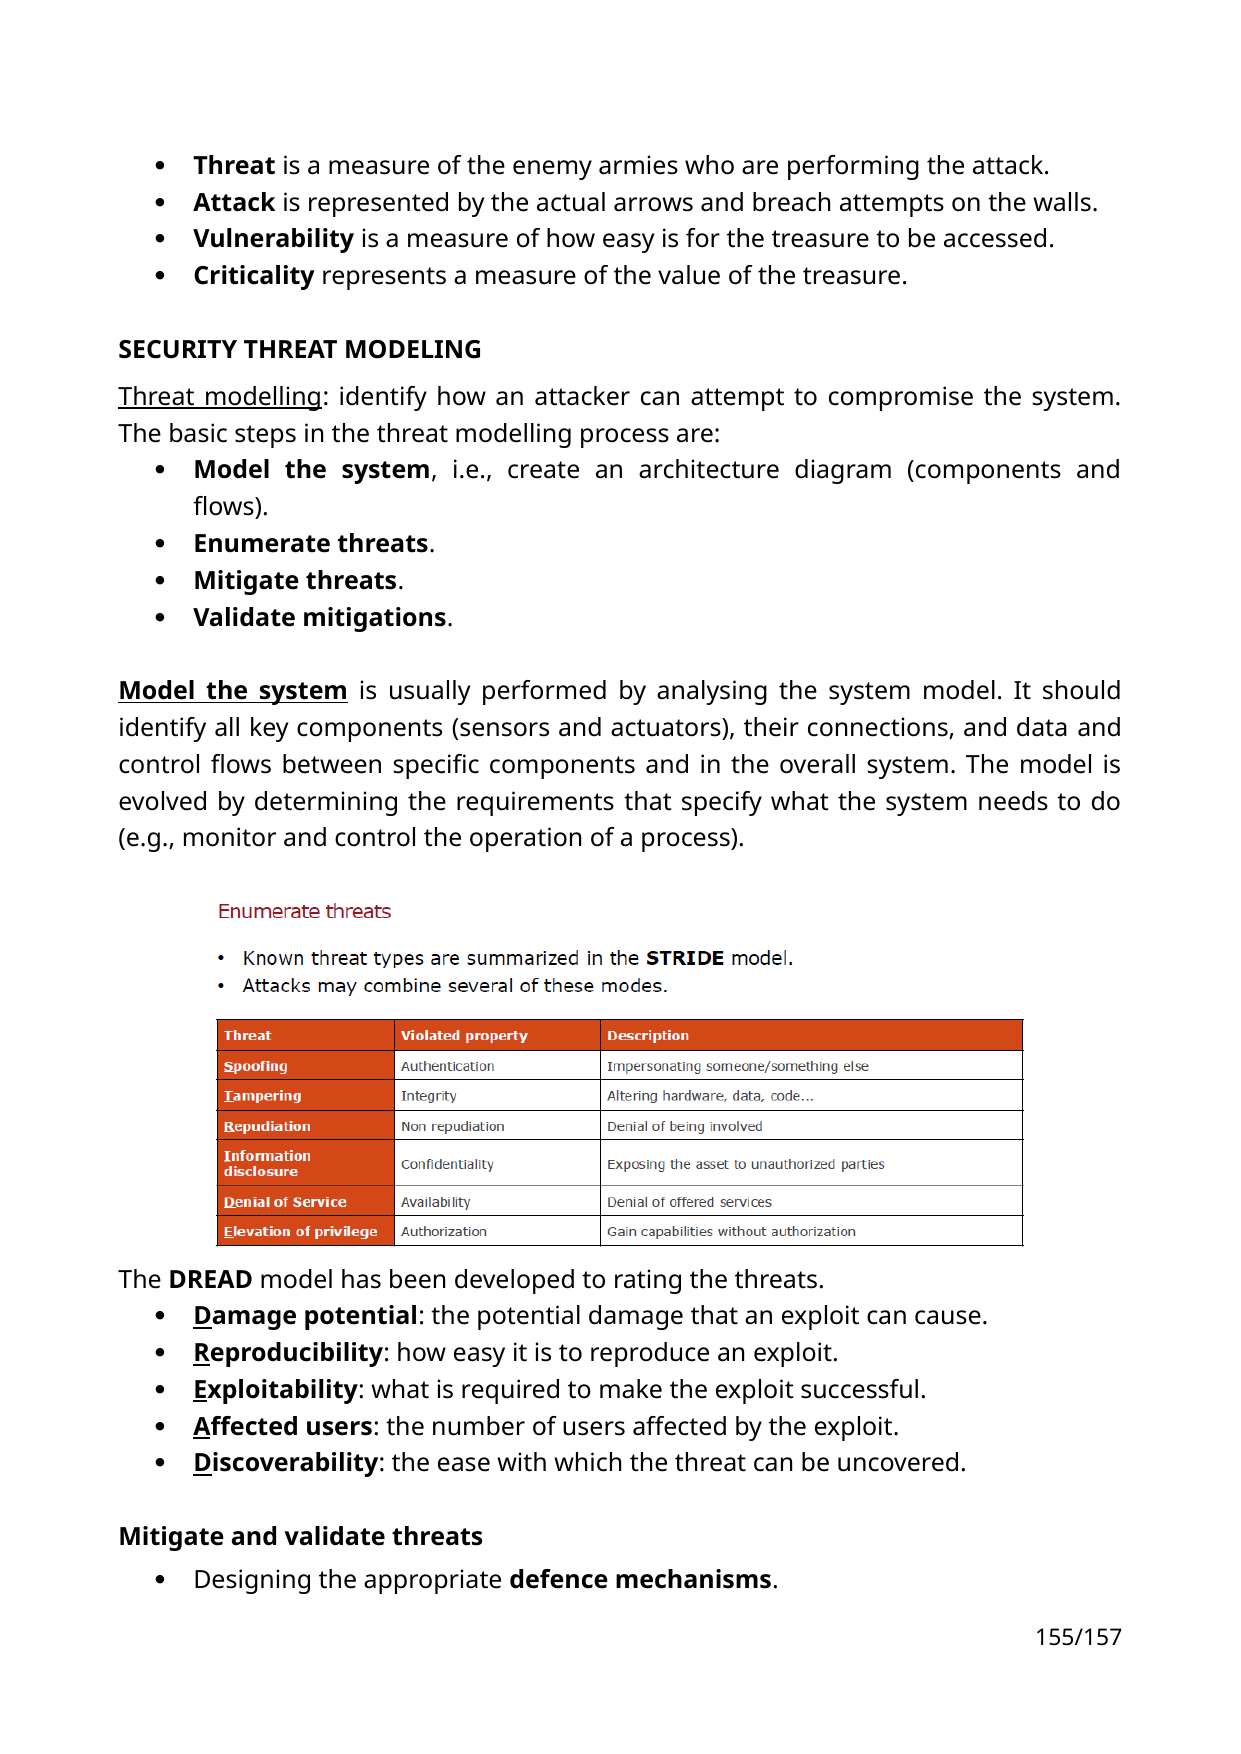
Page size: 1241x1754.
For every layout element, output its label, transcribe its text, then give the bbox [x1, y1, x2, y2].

list Designing the appropriate defence mechanisms. [156, 1562, 1122, 1596]
list Exploitability: what is required to make the exploit successful. [156, 1372, 1122, 1406]
list Attack is represented by the actual arrows and breach attempts on the walls. [156, 184, 1122, 218]
list Reproducibility: how easy it is to reproduce an exploit. [156, 1335, 1122, 1369]
list Model the system, i.e., create an architecture diagram (components and flows). [156, 452, 1122, 523]
list Vulnerability is a measure of how easy is for the treasure to be accessed. [156, 221, 1122, 255]
text The DREAD model has been developed to rating the threats. [118, 1261, 1122, 1295]
list Discoverability: the ease with which the threat can be uncovered. [156, 1445, 1122, 1479]
text Model the system is usually performed by analysing the system model. It should identify all key components (sensors and actuators), their connections, and data and control flows between specific components and in the overall system. The model is evolved by determining the requirements that specify what the system needs to do (e.g., monitor and control the operation of a process). [118, 673, 1122, 854]
list Enumerate threats. [156, 526, 1122, 560]
list Criticality represents a measure of the value of the treasure. [156, 258, 1122, 292]
list Mitigate threats. [156, 562, 1122, 597]
list Damage potential: the potential damage that an exploit can cause. [156, 1298, 1122, 1332]
text SECURITY THREAT MODELING [118, 331, 1122, 366]
text Mitigate and validate threats [118, 1519, 1122, 1553]
list Threat is a measure of the enemy armies who are performing the attack. [156, 148, 1122, 182]
text Threat modelling: identify how an attacker can attempt to compromise the system. The basic steps in the threat modelling process are: [118, 379, 1122, 449]
list Affected users: the number of users affected by the exploit. [156, 1408, 1122, 1442]
list Validate mitigations. [156, 599, 1122, 633]
picture [200, 893, 1041, 1259]
